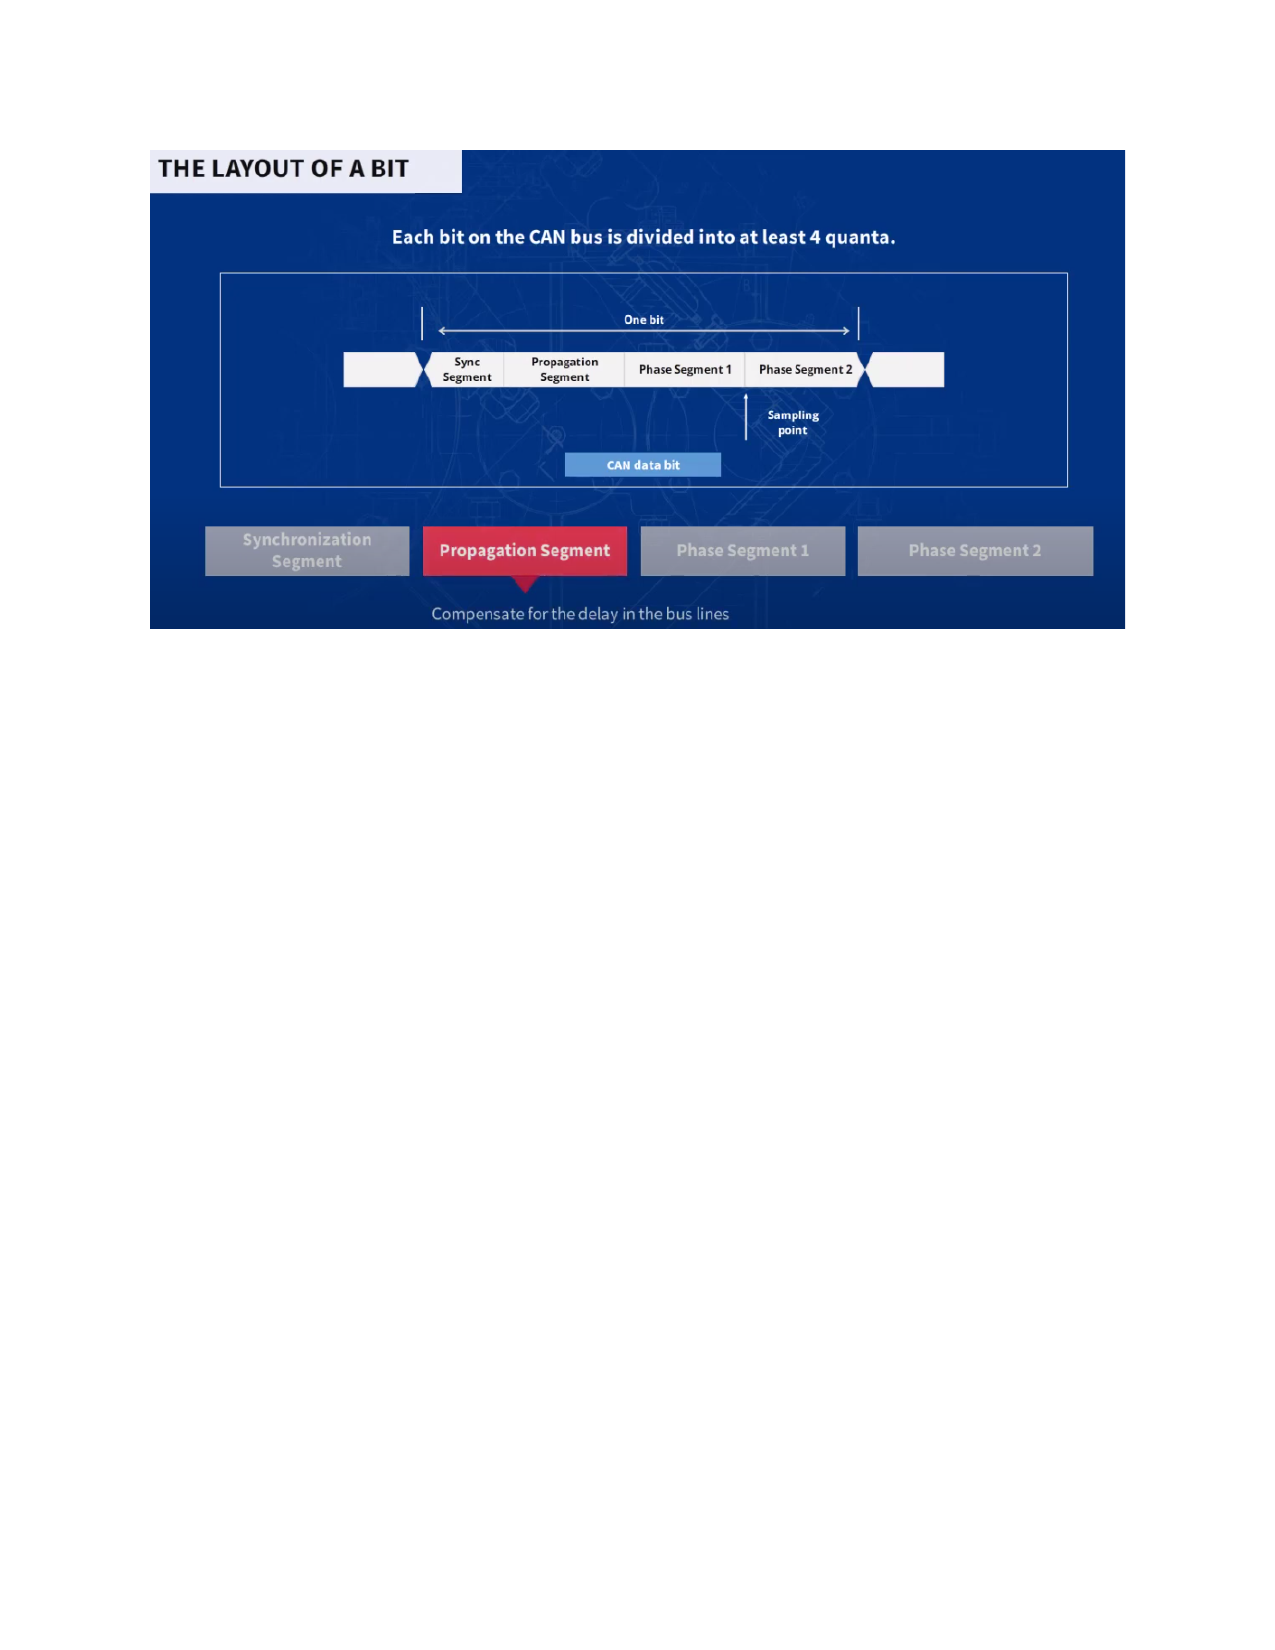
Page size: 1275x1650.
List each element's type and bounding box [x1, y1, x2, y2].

picture [150, 150, 1125, 629]
